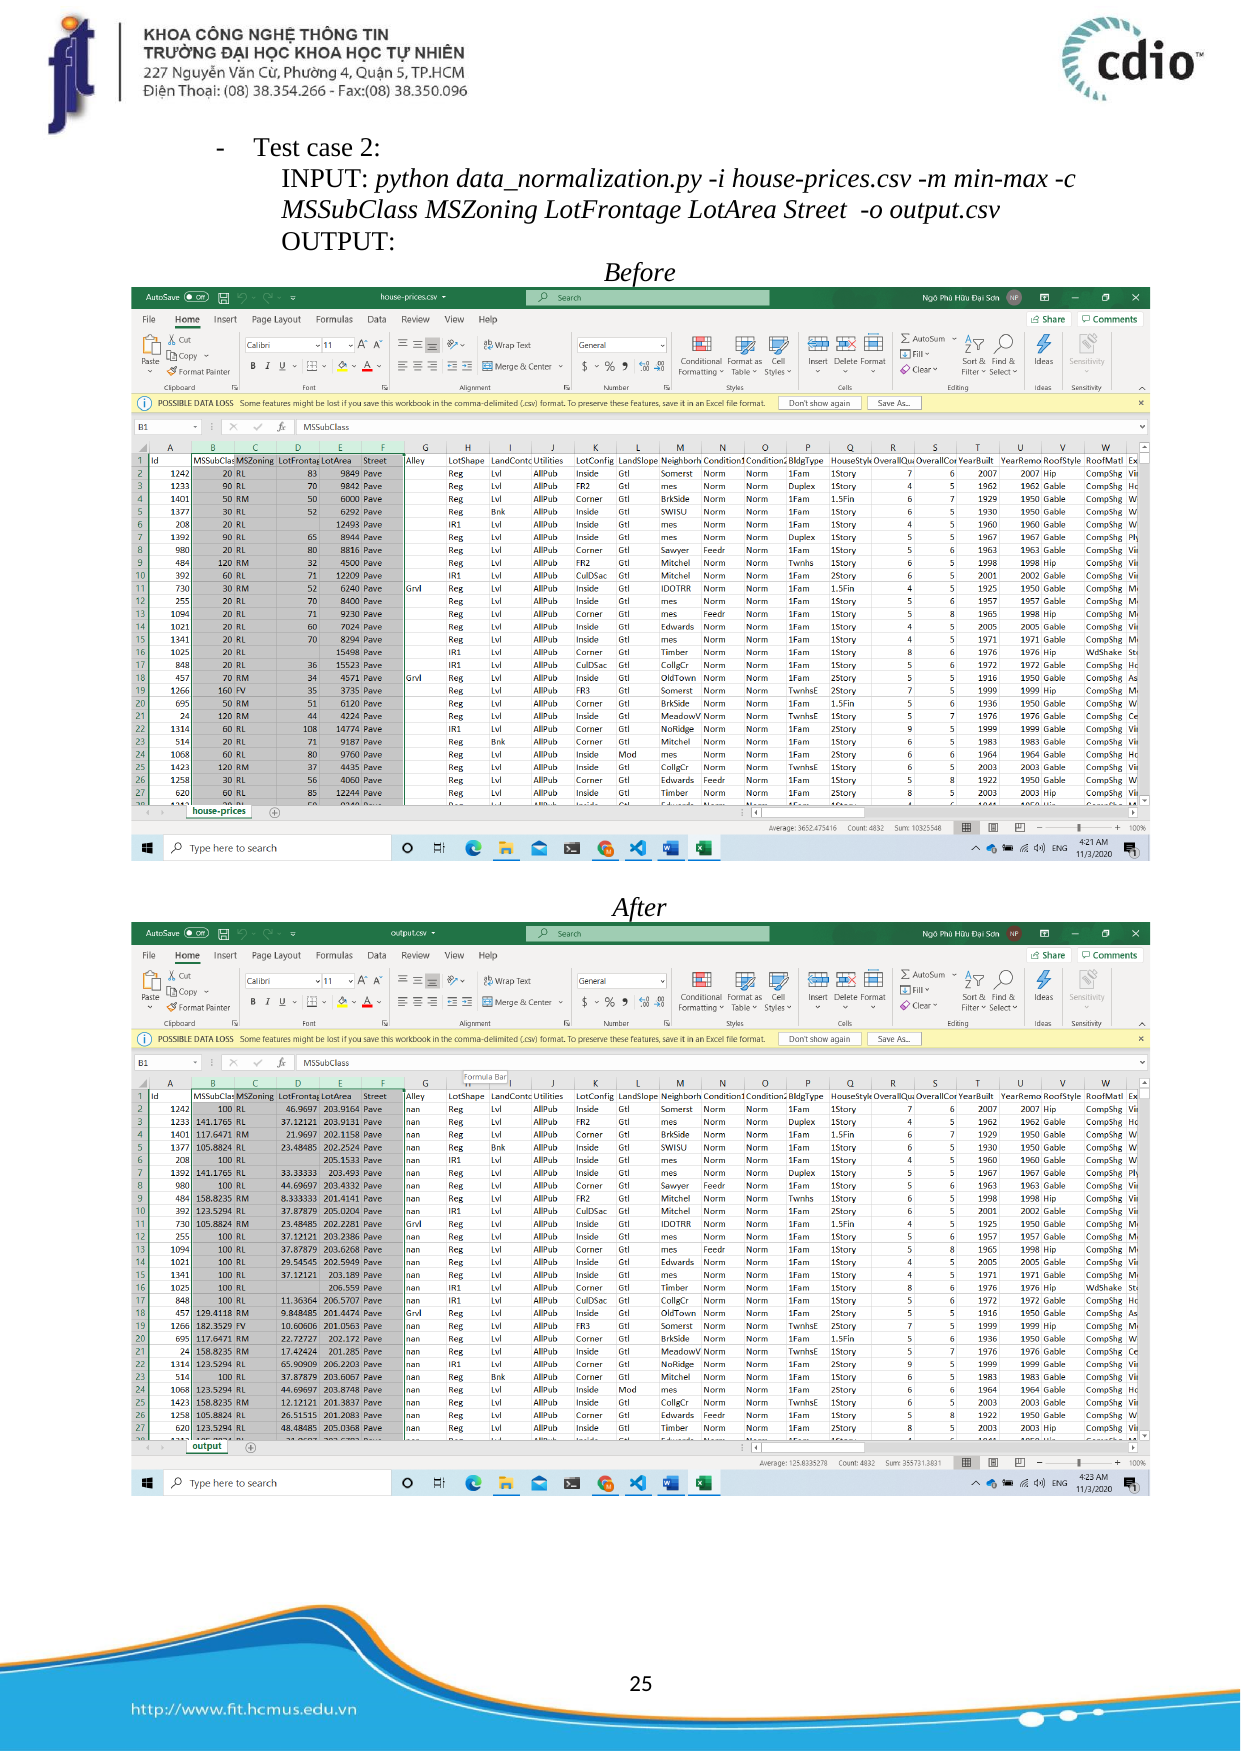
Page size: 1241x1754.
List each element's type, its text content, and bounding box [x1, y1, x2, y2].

picture [24, 6, 1216, 157]
list Before [131, 256, 1150, 287]
picture [0, 1601, 1241, 1751]
list Test case 2: [216, 131, 1150, 162]
picture [131, 922, 1151, 1496]
list After [131, 891, 1150, 922]
list OUTPUT: [281, 225, 1150, 256]
list INPUT: python data_normalization.py -i house-prices.csv -m min-max -c MSSubClass MSZoning LotFrontage LotArea Street -o output.csv [281, 162, 1150, 225]
picture [131, 287, 1151, 861]
